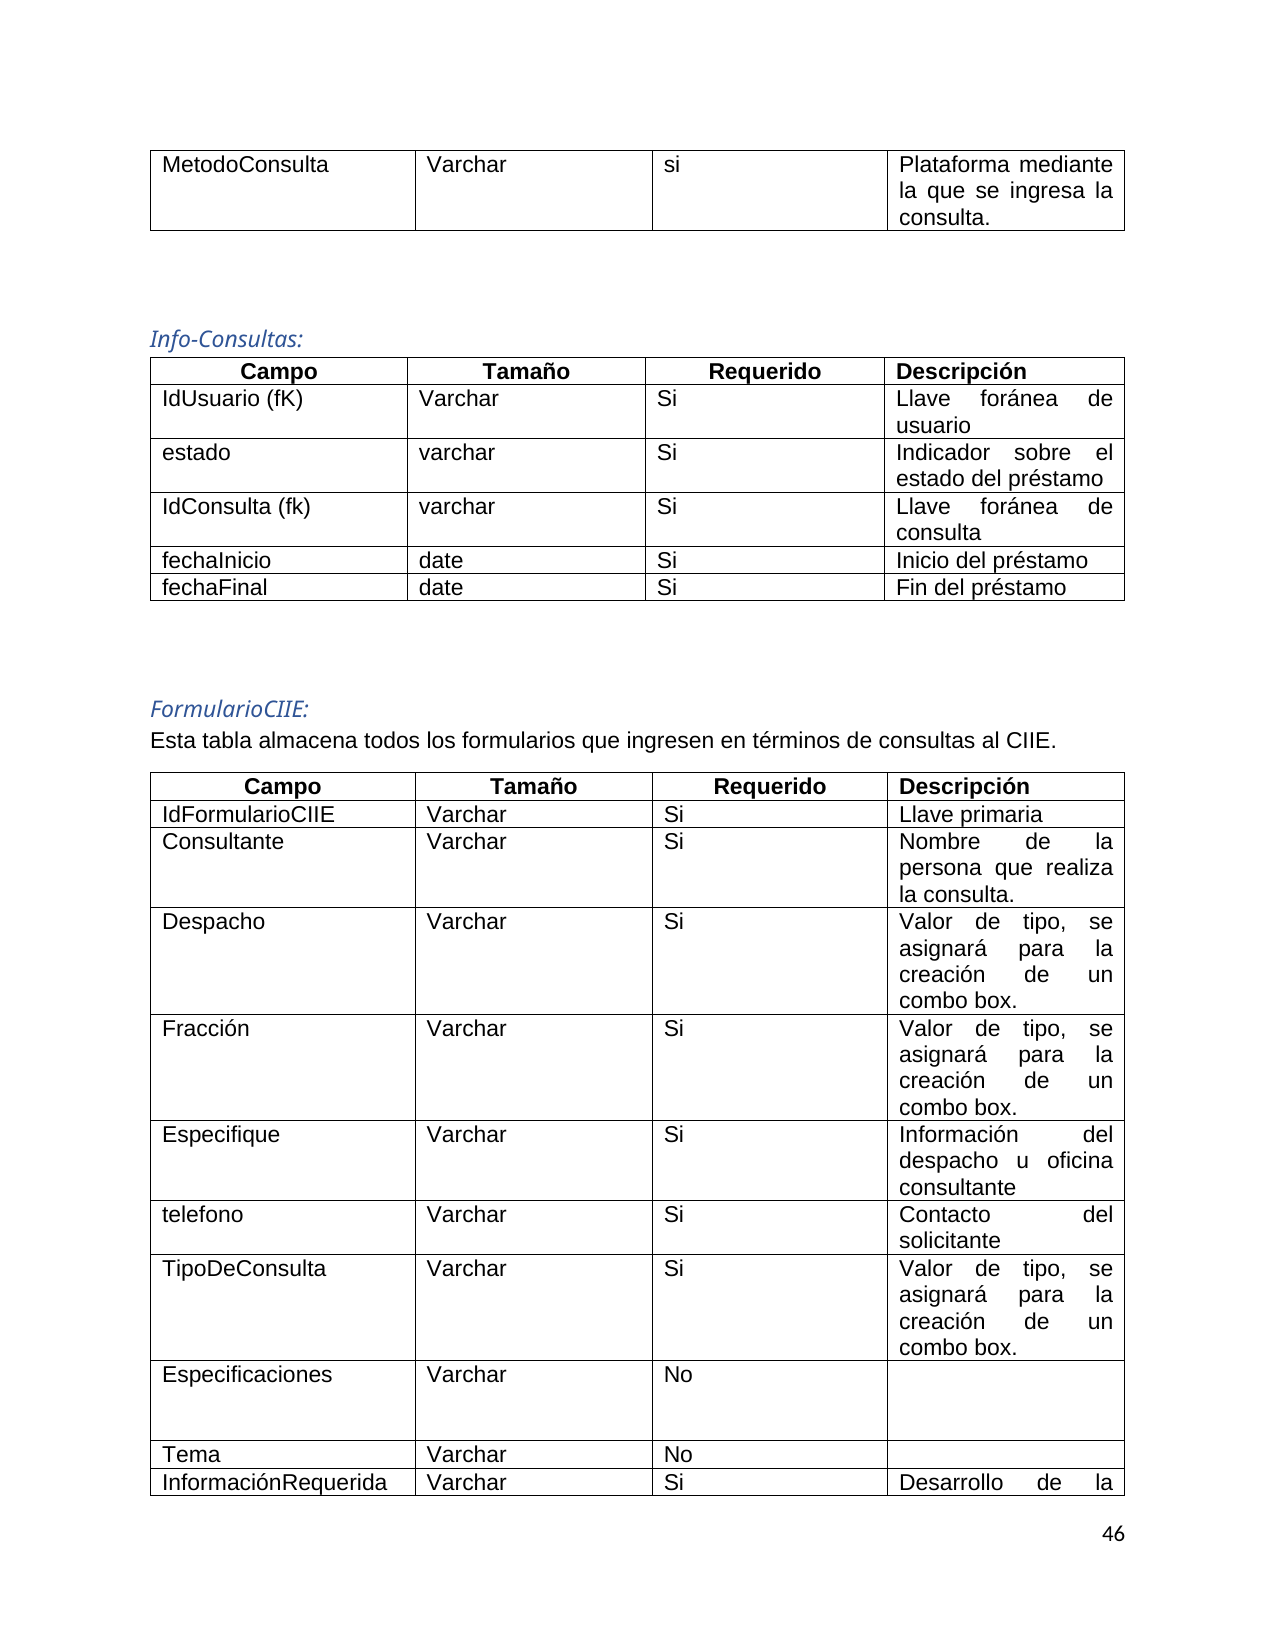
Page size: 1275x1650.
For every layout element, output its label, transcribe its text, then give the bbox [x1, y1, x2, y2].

table_cell date [408, 547, 645, 573]
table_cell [888, 1469, 1124, 1495]
table_cell Llave foránea de usuario [885, 385, 1124, 438]
table_cell Valor de tipo, se asignará para la creación de un combo box. [888, 1015, 1124, 1120]
table_cell Varchar [408, 385, 645, 438]
table_cell Varchar [416, 828, 652, 907]
table_cell Tema [151, 1441, 415, 1468]
table_cell Contacto del solicitante [888, 1201, 1124, 1254]
table_cell [888, 1441, 1124, 1468]
table_cell Varchar [416, 1361, 652, 1440]
table_cell telefono [151, 1201, 415, 1254]
table_header Campo [151, 358, 407, 384]
table_header Tamaño [416, 773, 652, 799]
table_cell Especificaciones [151, 1361, 415, 1440]
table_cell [151, 1469, 415, 1495]
table_cell varchar [408, 493, 645, 546]
table_cell date [408, 574, 645, 600]
table_cell IdConsulta (fk) [151, 493, 407, 546]
table_cell No [653, 1441, 887, 1468]
table_cell Varchar [416, 1121, 652, 1200]
table_cell TipoDeConsulta [151, 1255, 415, 1360]
table_header Descripción [888, 773, 1124, 799]
table_cell Si [646, 493, 884, 546]
table_cell MetodoConsulta [151, 151, 415, 230]
table_cell IdUsuario (fK) [151, 385, 407, 438]
table_cell Si [646, 574, 884, 600]
table_cell Varchar [416, 1441, 652, 1468]
table_cell fechaInicio [151, 547, 407, 573]
table_cell Si [653, 1255, 887, 1360]
table_cell Si [653, 1015, 887, 1120]
table_cell Si [653, 1469, 887, 1495]
table_cell Si [653, 1201, 887, 1254]
table_cell Llave primaria [888, 801, 1124, 827]
table_cell Varchar [416, 1201, 652, 1254]
table_cell Si [646, 385, 884, 438]
table_cell Inicio del préstamo [885, 547, 1124, 573]
table_cell Consultante [151, 828, 415, 907]
table_cell Si [646, 547, 884, 573]
table_cell Si [653, 908, 887, 1013]
table_cell Fracción [151, 1015, 415, 1120]
table_cell si [653, 151, 887, 230]
table_cell Especifique [151, 1121, 415, 1200]
subtitle FormularioCIIE: [150, 693, 1125, 724]
table_cell Varchar [416, 801, 652, 827]
table_header Campo [151, 773, 415, 799]
table_cell Varchar [416, 908, 652, 1013]
table_header Descripción [885, 358, 1124, 384]
table_cell Llave foránea de consulta [885, 493, 1124, 546]
table_cell Fin del préstamo [885, 574, 1124, 600]
table_cell Varchar [416, 1469, 652, 1495]
table_cell fechaFinal [151, 574, 407, 600]
table_cell Indicador sobre el estado del préstamo [885, 439, 1124, 492]
table_cell Valor de tipo, se asignará para la creación de un combo box. [888, 908, 1124, 1013]
table_header Requerido [646, 358, 884, 384]
table_header Requerido [653, 773, 887, 799]
table_cell Varchar [416, 1255, 652, 1360]
table_cell Varchar [416, 1015, 652, 1120]
table_cell Nombre de la persona que realiza la consulta. [888, 828, 1124, 907]
table_cell Si [646, 439, 884, 492]
text Esta tabla almacena todos los formularios que ingresen en términos de consultas al CIIE. [150, 727, 1125, 753]
table_cell Información del despacho u oficina consultante [888, 1121, 1124, 1200]
table_cell Valor de tipo, se asignará para la creación de un combo box. [888, 1255, 1124, 1360]
table_cell Plataforma mediante la que se ingresa la consulta. [888, 151, 1124, 230]
table_cell Si [653, 1121, 887, 1200]
table_cell Si [653, 828, 887, 907]
subtitle Info-Consultas: [150, 323, 1125, 354]
table_cell estado [151, 439, 407, 492]
table_cell varchar [408, 439, 645, 492]
table_cell [888, 1361, 1124, 1440]
table_header Tamaño [408, 358, 645, 384]
table_cell No [653, 1361, 887, 1440]
table_cell Si [653, 801, 887, 827]
table_cell Varchar [416, 151, 652, 230]
table_cell Despacho [151, 908, 415, 1013]
table_cell IdFormularioCIIE [151, 801, 415, 827]
